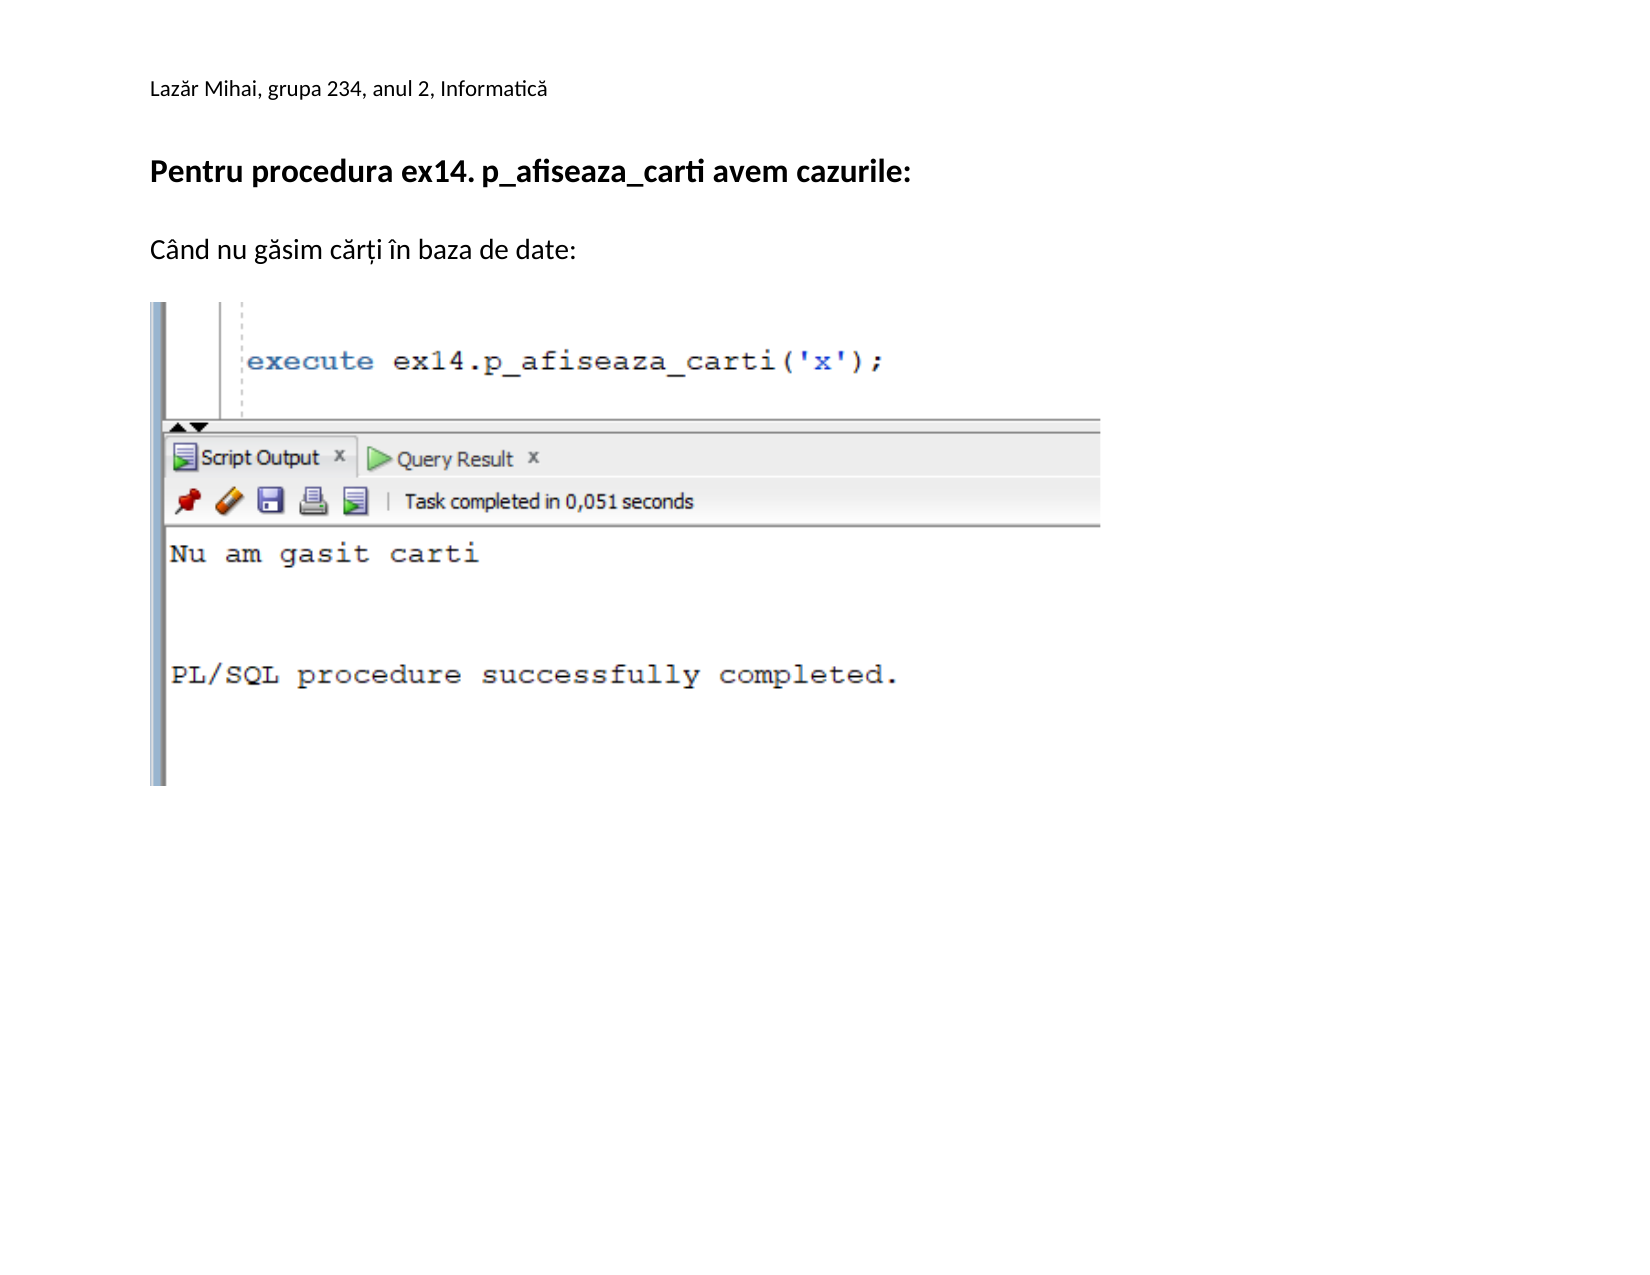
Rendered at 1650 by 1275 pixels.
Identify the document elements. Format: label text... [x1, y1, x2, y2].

picture [150, 302, 1101, 786]
text Pentru procedura ex14. p_afiseaza_carti avem cazurile: [150, 150, 1500, 191]
text Când nu găsim cărți în baza de date: [150, 231, 1500, 267]
